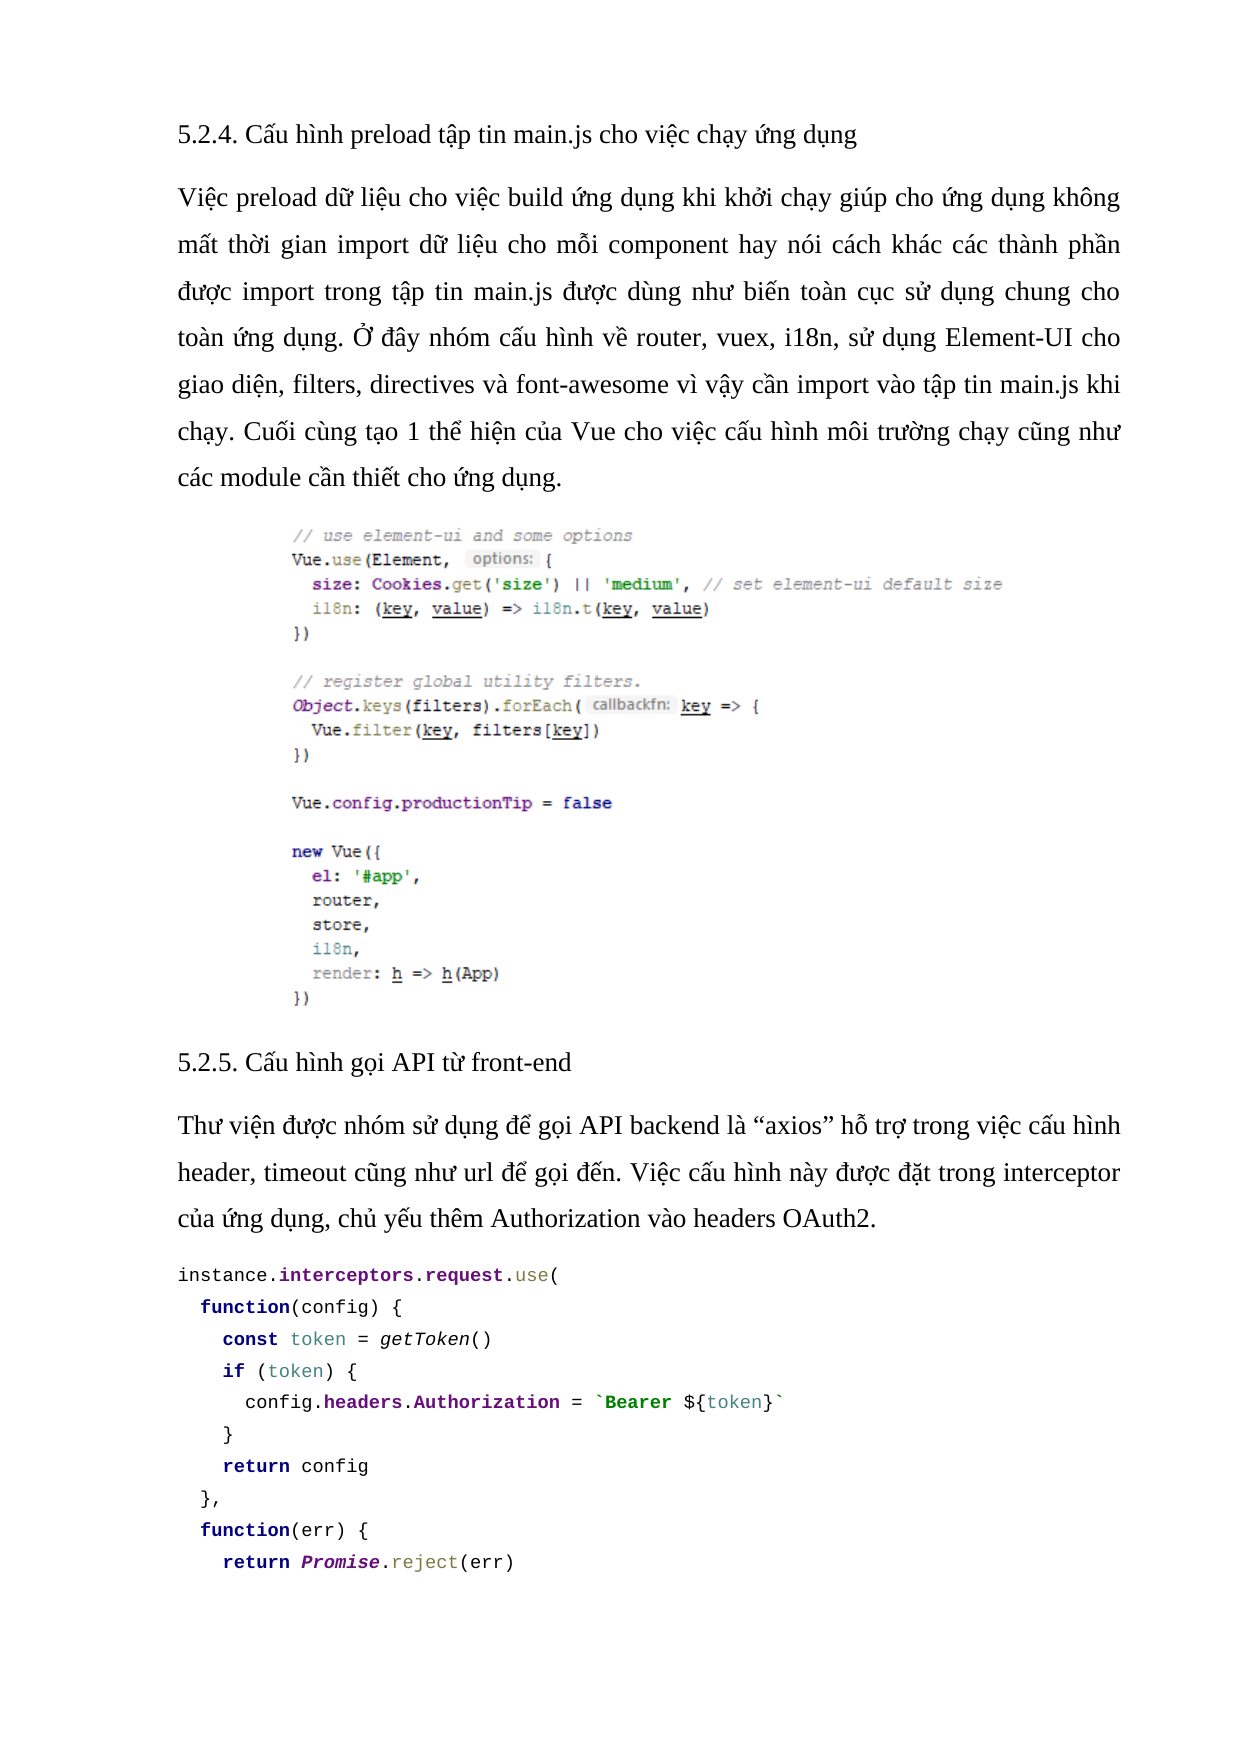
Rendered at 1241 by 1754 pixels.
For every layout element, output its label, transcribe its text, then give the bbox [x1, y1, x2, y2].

picture [291, 524, 1008, 1016]
text Việc preload dữ liệu cho việc build ứng dụng khi khởi chạy giúp cho ứng dụng không mất thời gian import dữ liệu cho mỗi component hay nói cách khác các thành phần được import trong tập tin main.js được dùng như biến toàn cục sử dụng chung cho toàn ứng dụng. Ở đây nhóm cấu hình về router, vuex, i18n, sử dụng Element-UI cho giao diện, filters, directives và font-awesome vì vậy cần import vào tập tin main.js khi chạy. Cuối cùng tạo 1 thể hiện của Vue cho việc cấu hình môi trường chạy cũng như các module cần thiết cho ứng dụng. [177, 181, 1122, 493]
text 5.2.4. Cấu hình preload tập tin main.js cho việc chạy ứng dụng [177, 118, 1122, 149]
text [177, 1266, 1122, 1574]
text 5.2.5. Cấu hình gọi API từ front-end [177, 1046, 1122, 1077]
text Thư viện được nhóm sử dụng để gọi API backend là “axios” hỗ trợ trong việc cấu hình header, timeout cũng như url để gọi đến. Việc cấu hình này được đặt trong interceptor của ứng dụng, chủ yếu thêm Authorization vào headers OAuth2. [177, 1109, 1122, 1234]
